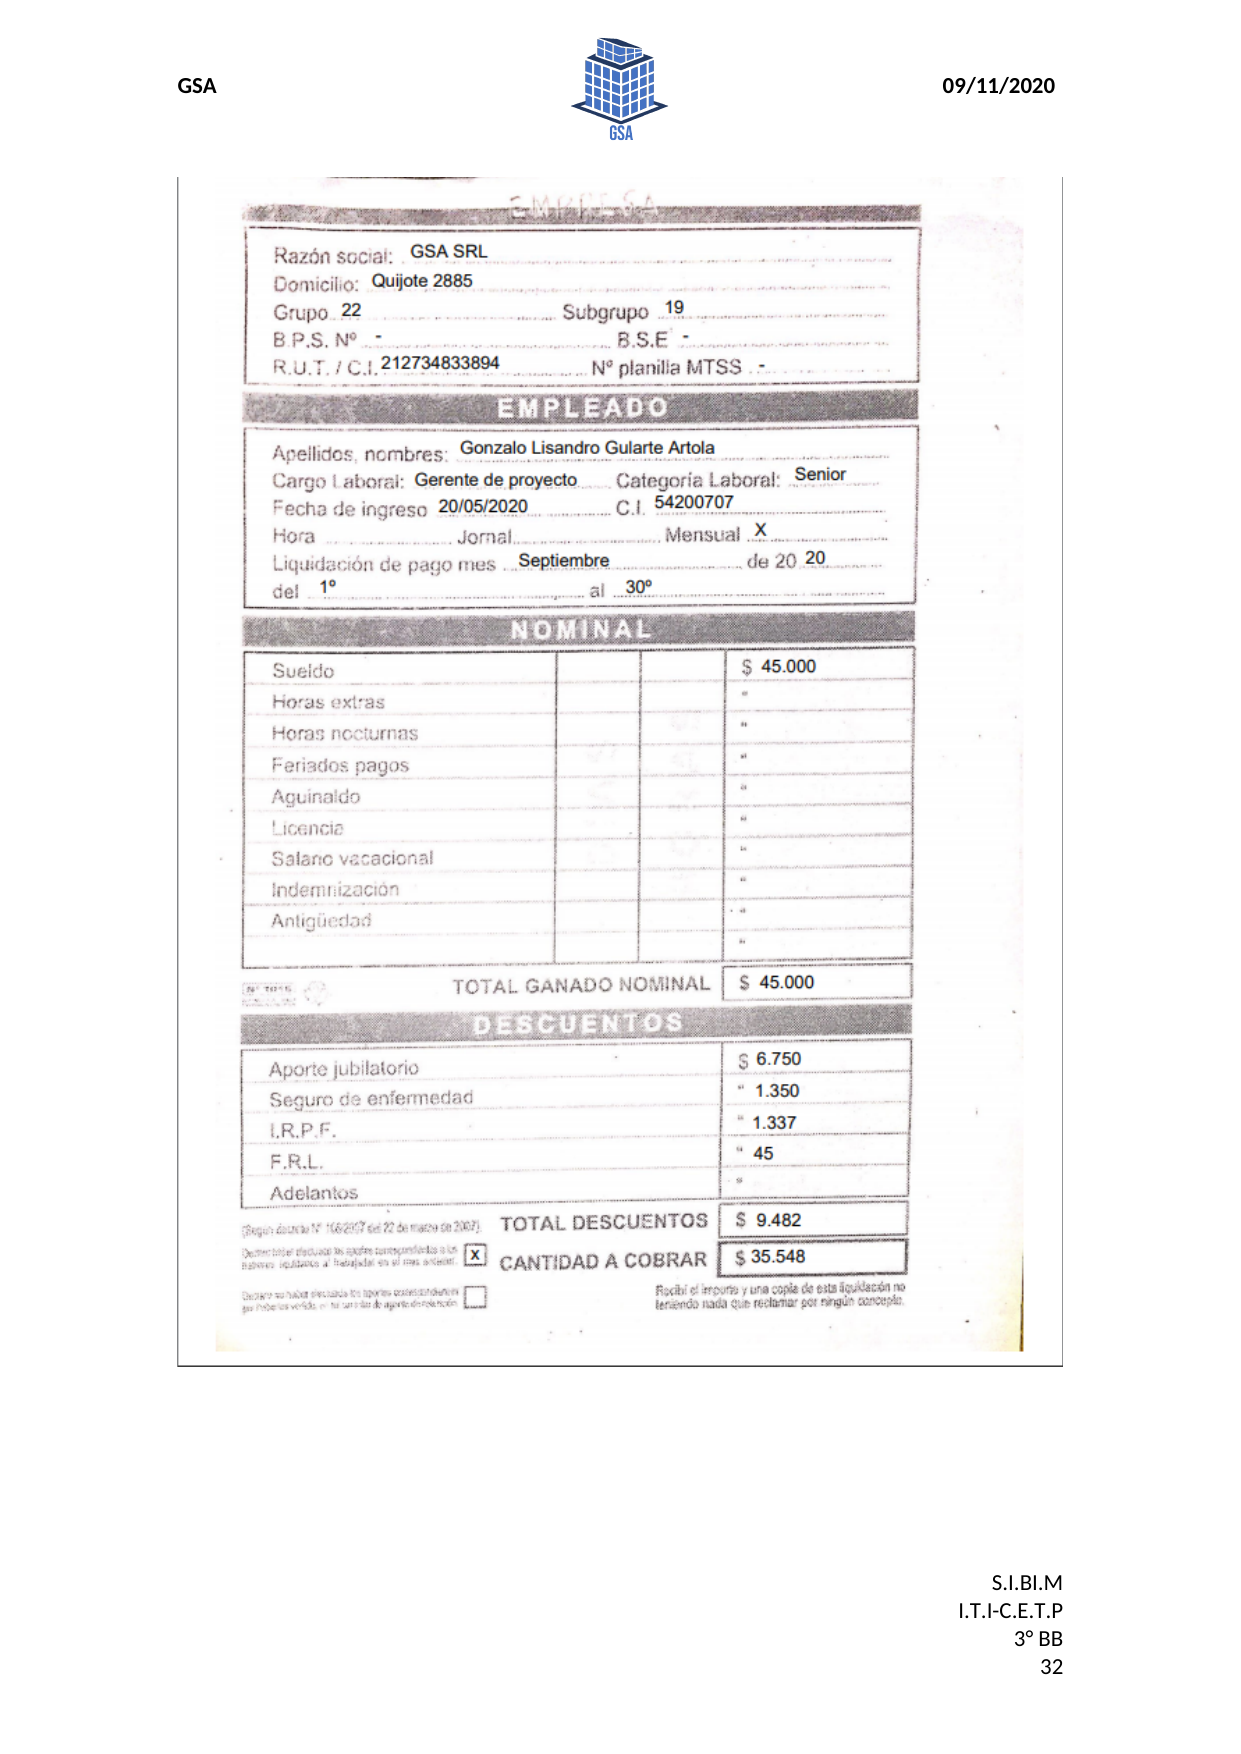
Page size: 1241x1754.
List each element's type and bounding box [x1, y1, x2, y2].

picture [568, 37, 672, 141]
picture [177, 177, 1063, 1367]
